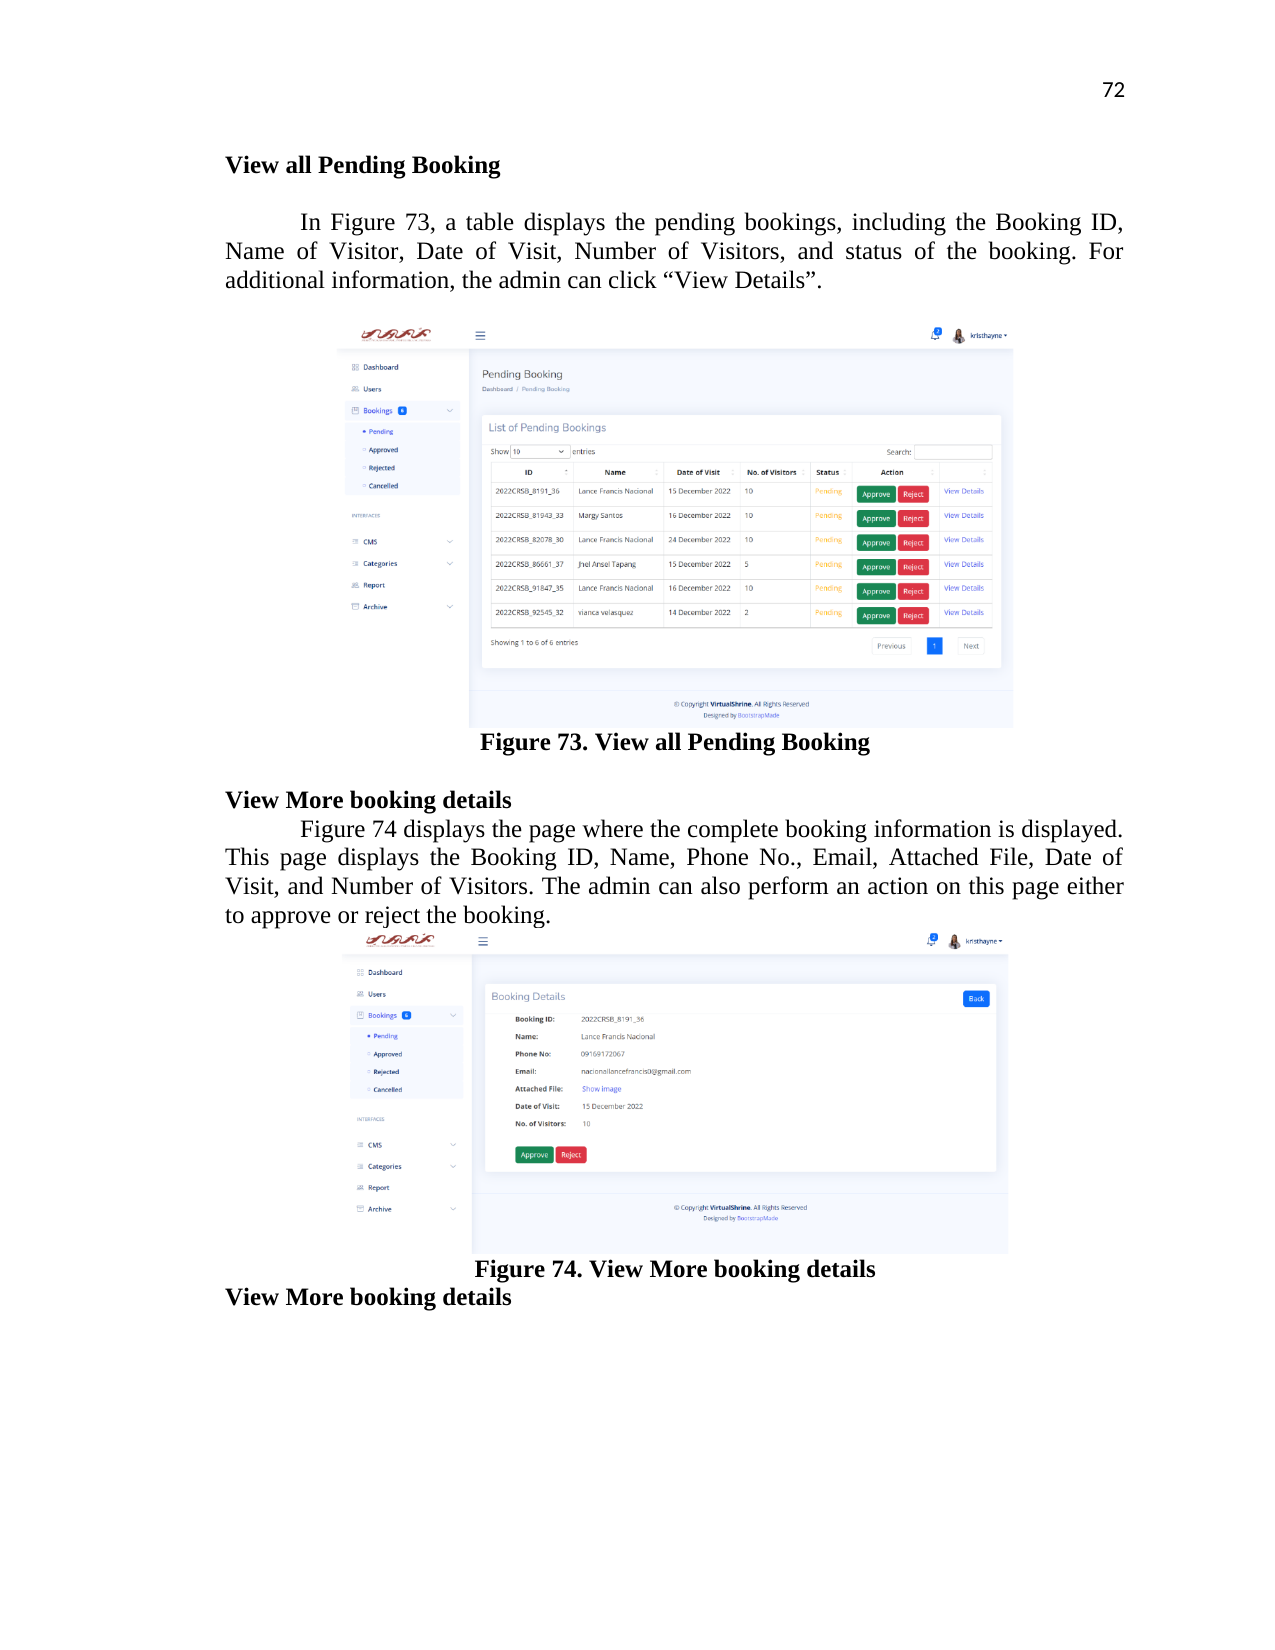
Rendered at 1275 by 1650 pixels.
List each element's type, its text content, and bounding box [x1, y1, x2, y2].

text View More booking details [225, 785, 1125, 814]
text In Figure 73, a table displays the pending bookings, including the Booking ID, Name of Visitor, Date of Visit, Number of Visitors, and status of the booking. For additional information, the admin can click “View Details”. [225, 207, 1125, 294]
text Figure 74. View More booking details [225, 1254, 1125, 1282]
text View all Pending Booking [225, 150, 1125, 179]
text Figure 73. View all Pending Booking [225, 727, 1125, 756]
picture [341, 928, 1009, 1254]
text View More booking details [225, 1282, 1125, 1311]
text Figure 74 displays the page where the complete booking information is displayed. This page displays the Booking ID, Name, Phone No., Email, Attached File, Date of Visit, and Number of Visitors. The admin can also perform an action on this page either to approve or reject the booking. [225, 814, 1125, 929]
picture [336, 322, 1014, 728]
